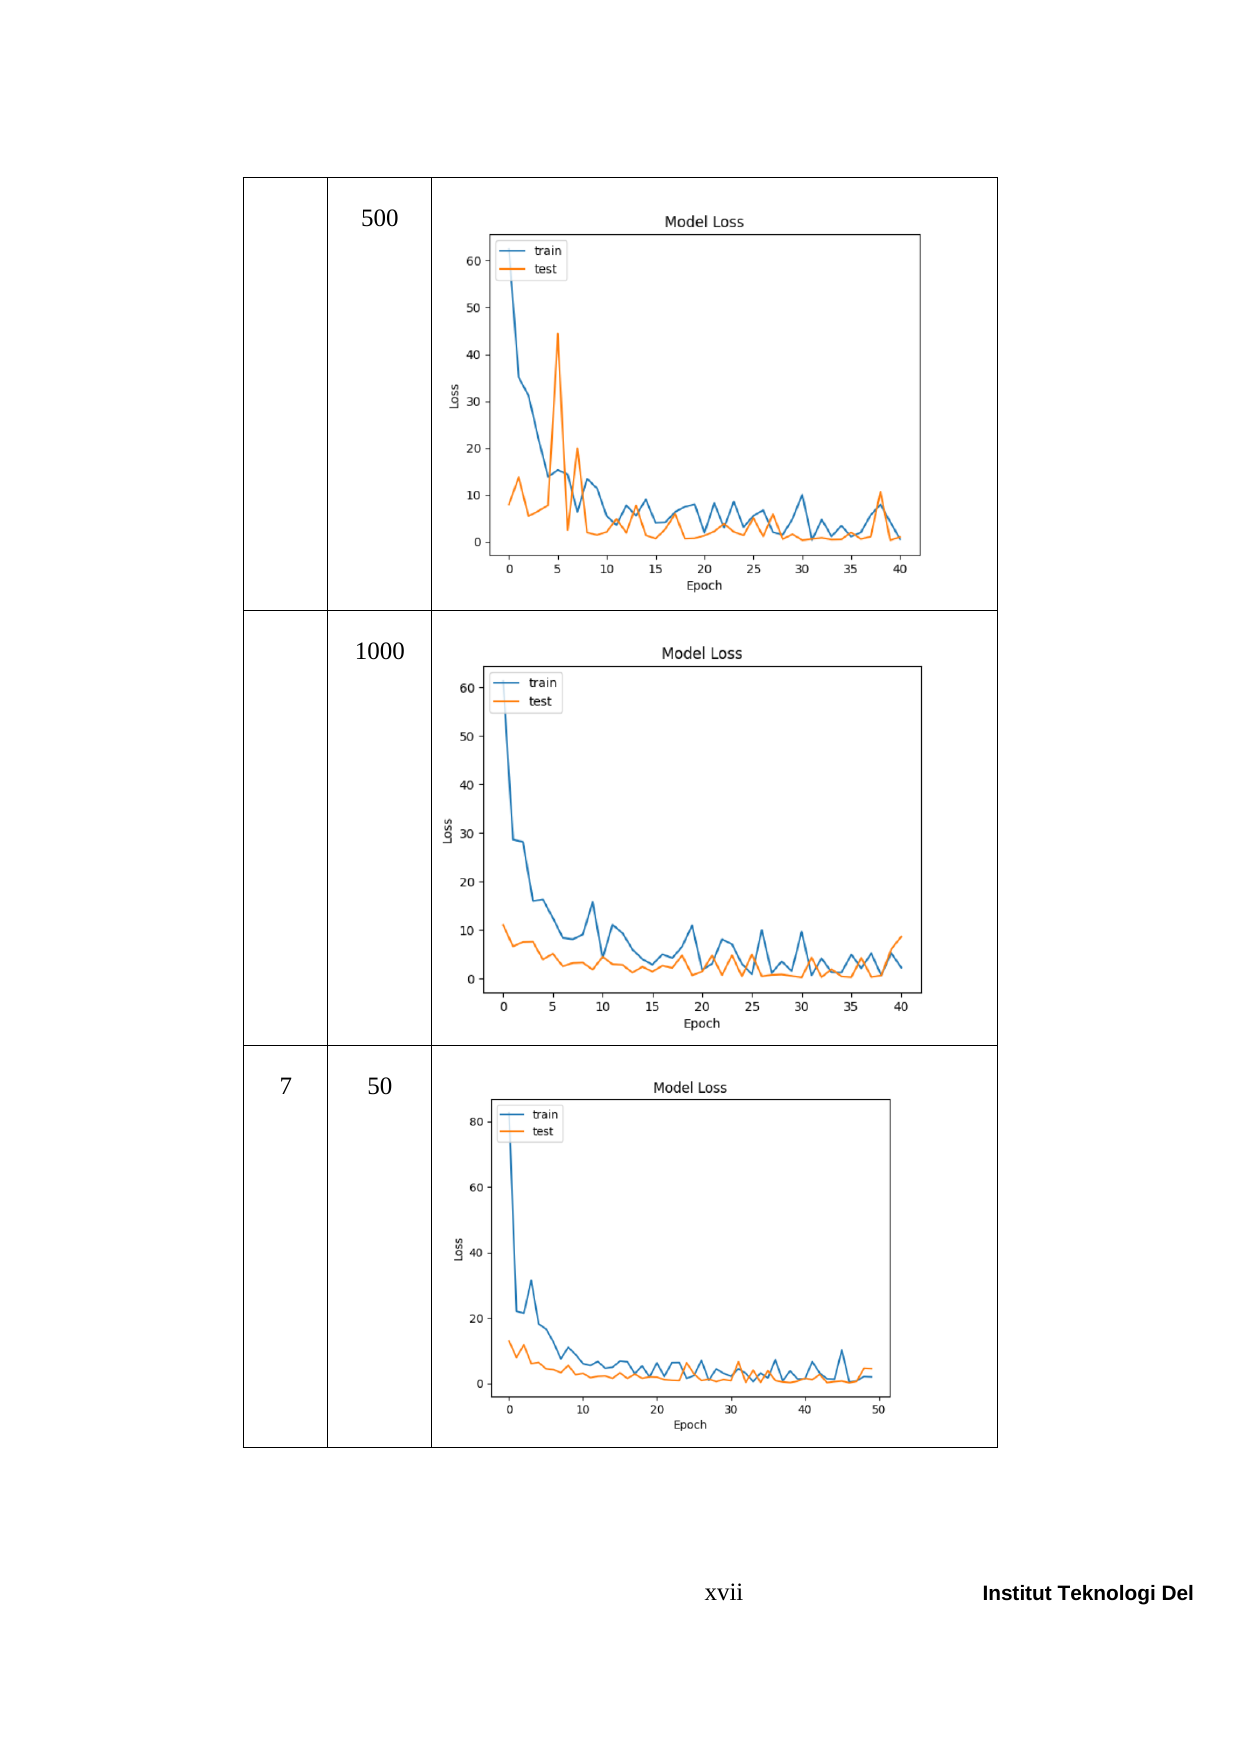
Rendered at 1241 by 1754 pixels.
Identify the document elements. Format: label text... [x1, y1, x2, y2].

table_cell 7 [244, 1046, 327, 1447]
picture [442, 203, 924, 596]
table_cell [432, 1046, 997, 1447]
table_cell 50 [328, 1046, 431, 1447]
picture [442, 1071, 893, 1433]
table_cell [244, 178, 327, 610]
table_cell [432, 611, 997, 1045]
picture [442, 636, 924, 1031]
table_cell [244, 611, 327, 1045]
table_cell 500 [328, 178, 431, 610]
table_cell 1000 [328, 611, 431, 1045]
table_cell [432, 178, 997, 610]
